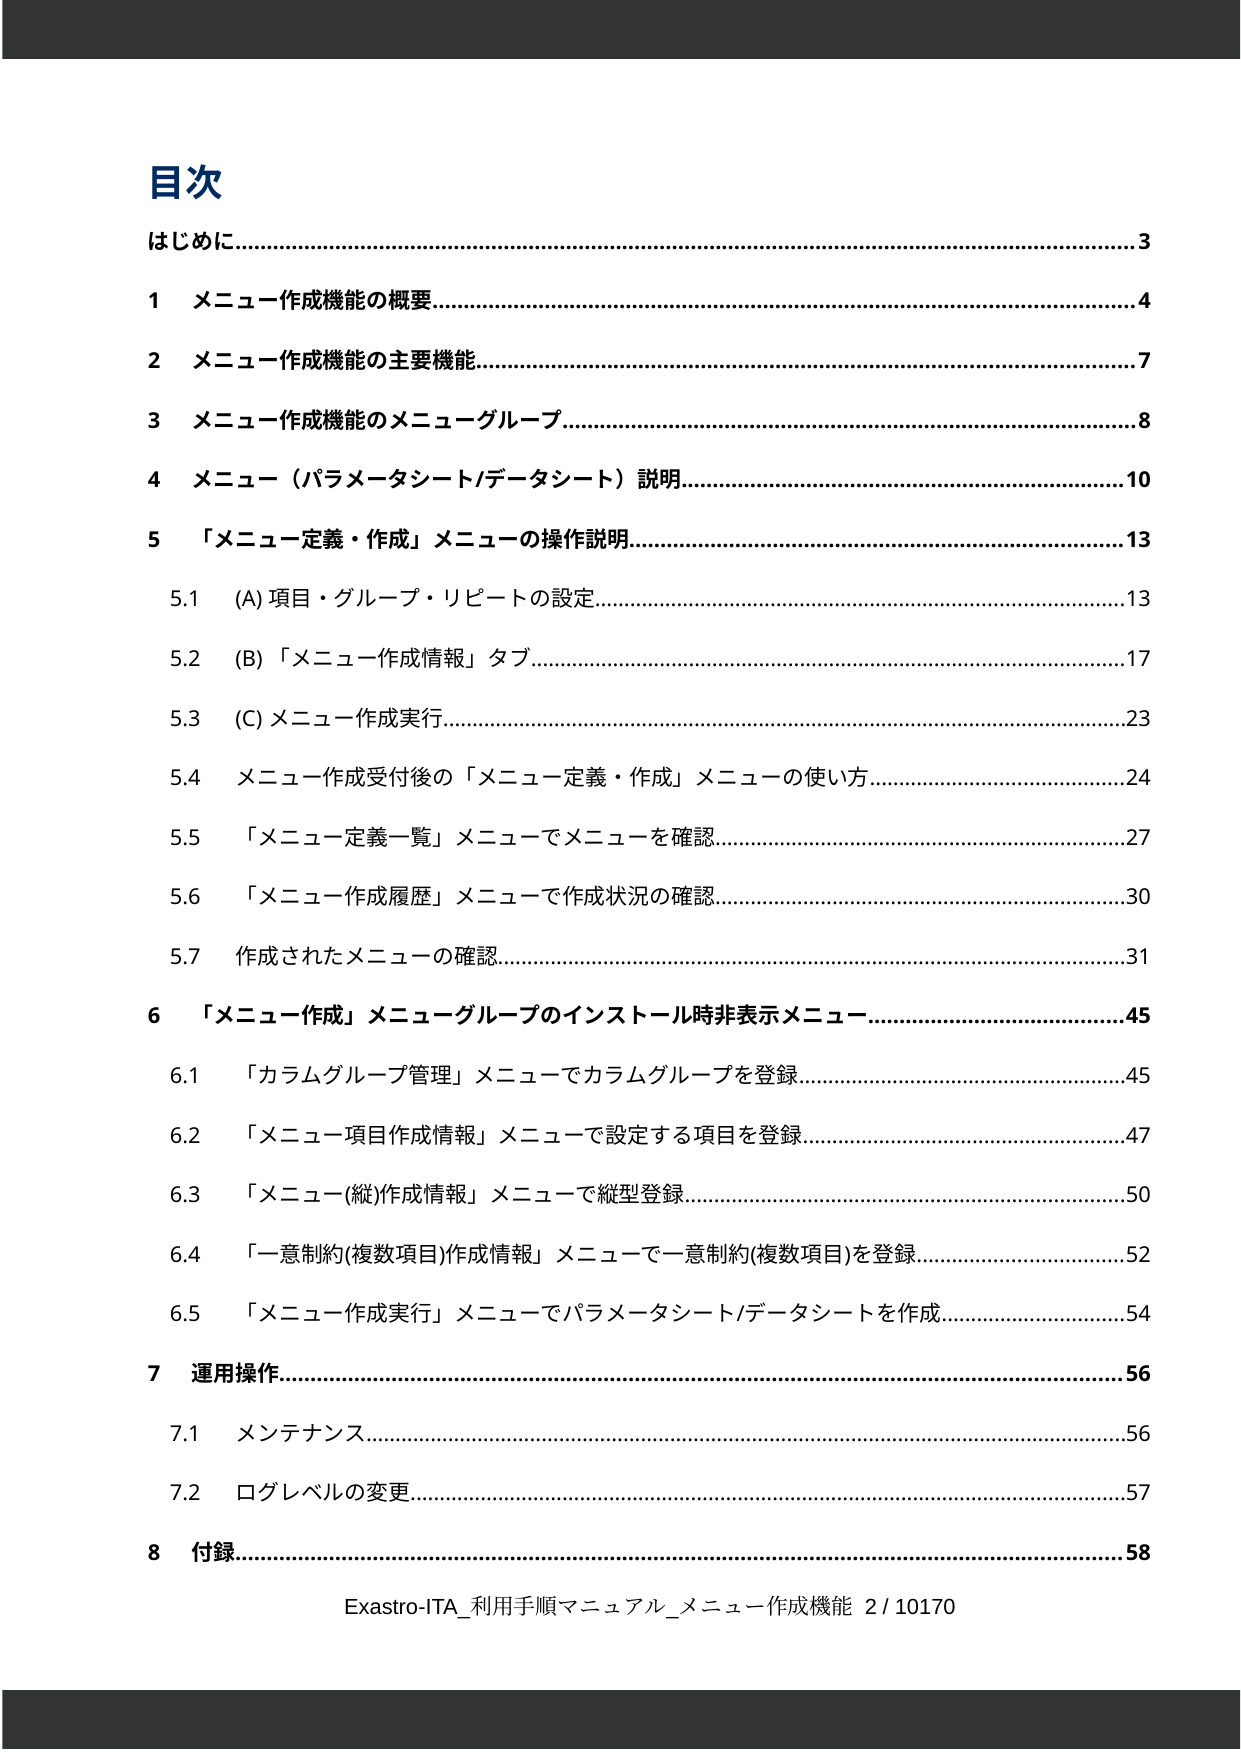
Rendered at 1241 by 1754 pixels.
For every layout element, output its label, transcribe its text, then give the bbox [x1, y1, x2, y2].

text 5.5 「メニュー定義一覧」メニューでメニューを確認 27 [169, 806, 1152, 866]
text 7.2 ログレベルの変更 57 [169, 1461, 1152, 1521]
text 5.3 (C) メニュー作成実行 23 [169, 687, 1152, 746]
text 7.1 メンテナンス 56 [169, 1402, 1152, 1461]
text 6.3 「メニュー(縦)作成情報」メニューで縦型登録 50 [169, 1163, 1152, 1223]
text 7 運用操作 56 [148, 1342, 1152, 1402]
text 5.7 作成されたメニューの確認 31 [169, 925, 1152, 985]
text 5.1 (A) 項目・グループ・リピートの設定 13 [169, 568, 1152, 627]
picture [2, 0, 1241, 59]
text 6.4 「一意制約(複数項目)作成情報」メニューで一意制約(複数項目)を登録 52 [169, 1223, 1152, 1283]
text 6.1 「カラムグループ管理」メニューでカラムグループを登録 45 [169, 1044, 1152, 1104]
text 6 「メニュー作成」メニューグループのインストール時非表示メニュー 45 [148, 985, 1152, 1044]
text 4 メニュー（パラメータシート/データシート）説明 10 [148, 448, 1152, 508]
text 5.6 「メニュー作成履歴」メニューで作成状況の確認 30 [169, 866, 1152, 925]
text 6.5 「メニュー作成実行」メニューでパラメータシート/データシートを作成 54 [169, 1283, 1152, 1342]
text 6.2 「メニュー項目作成情報」メニューで設定する項目を登録 47 [169, 1104, 1152, 1163]
text 5 「メニュー定義・作成」メニューの操作説明 13 [148, 508, 1152, 568]
picture [2, 1690, 1241, 1749]
text はじめに 3 [148, 210, 1152, 270]
text 5.2 (B) 「メニュー作成情報」タブ 17 [169, 627, 1152, 687]
text 3 メニュー作成機能のメニューグループ 8 [148, 389, 1152, 448]
text 1 メニュー作成機能の概要 4 [148, 270, 1152, 329]
text 目次 [148, 151, 1152, 210]
text 2 メニュー作成機能の主要機能 7 [148, 329, 1152, 389]
text 5.4 メニュー作成受付後の「メニュー定義・作成」メニューの使い方 24 [169, 746, 1152, 806]
text 8 付録 58 [148, 1521, 1152, 1581]
